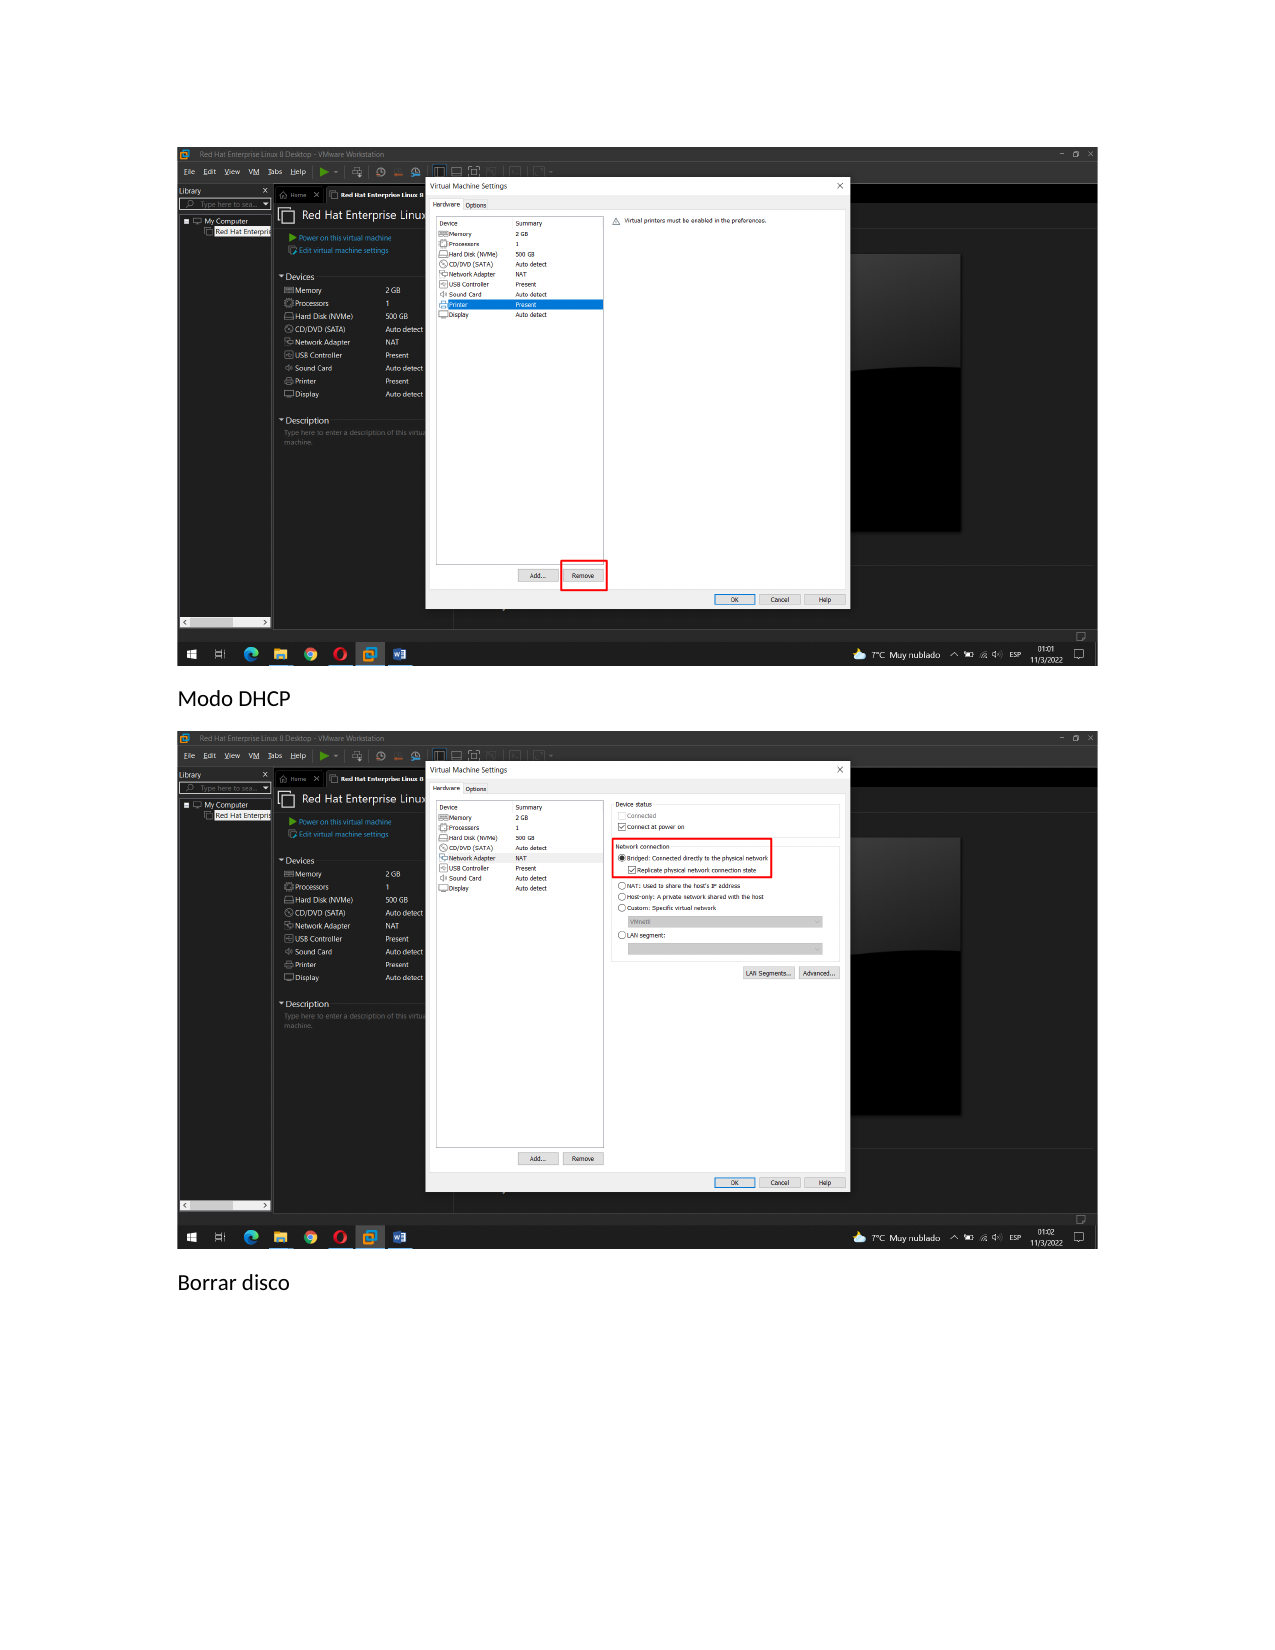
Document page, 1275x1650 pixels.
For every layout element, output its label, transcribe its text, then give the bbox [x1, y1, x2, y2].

picture [177, 731, 1098, 1249]
text Borrar disco [177, 1268, 1098, 1296]
text Modo DHCP [177, 684, 1098, 712]
picture [177, 147, 1098, 666]
